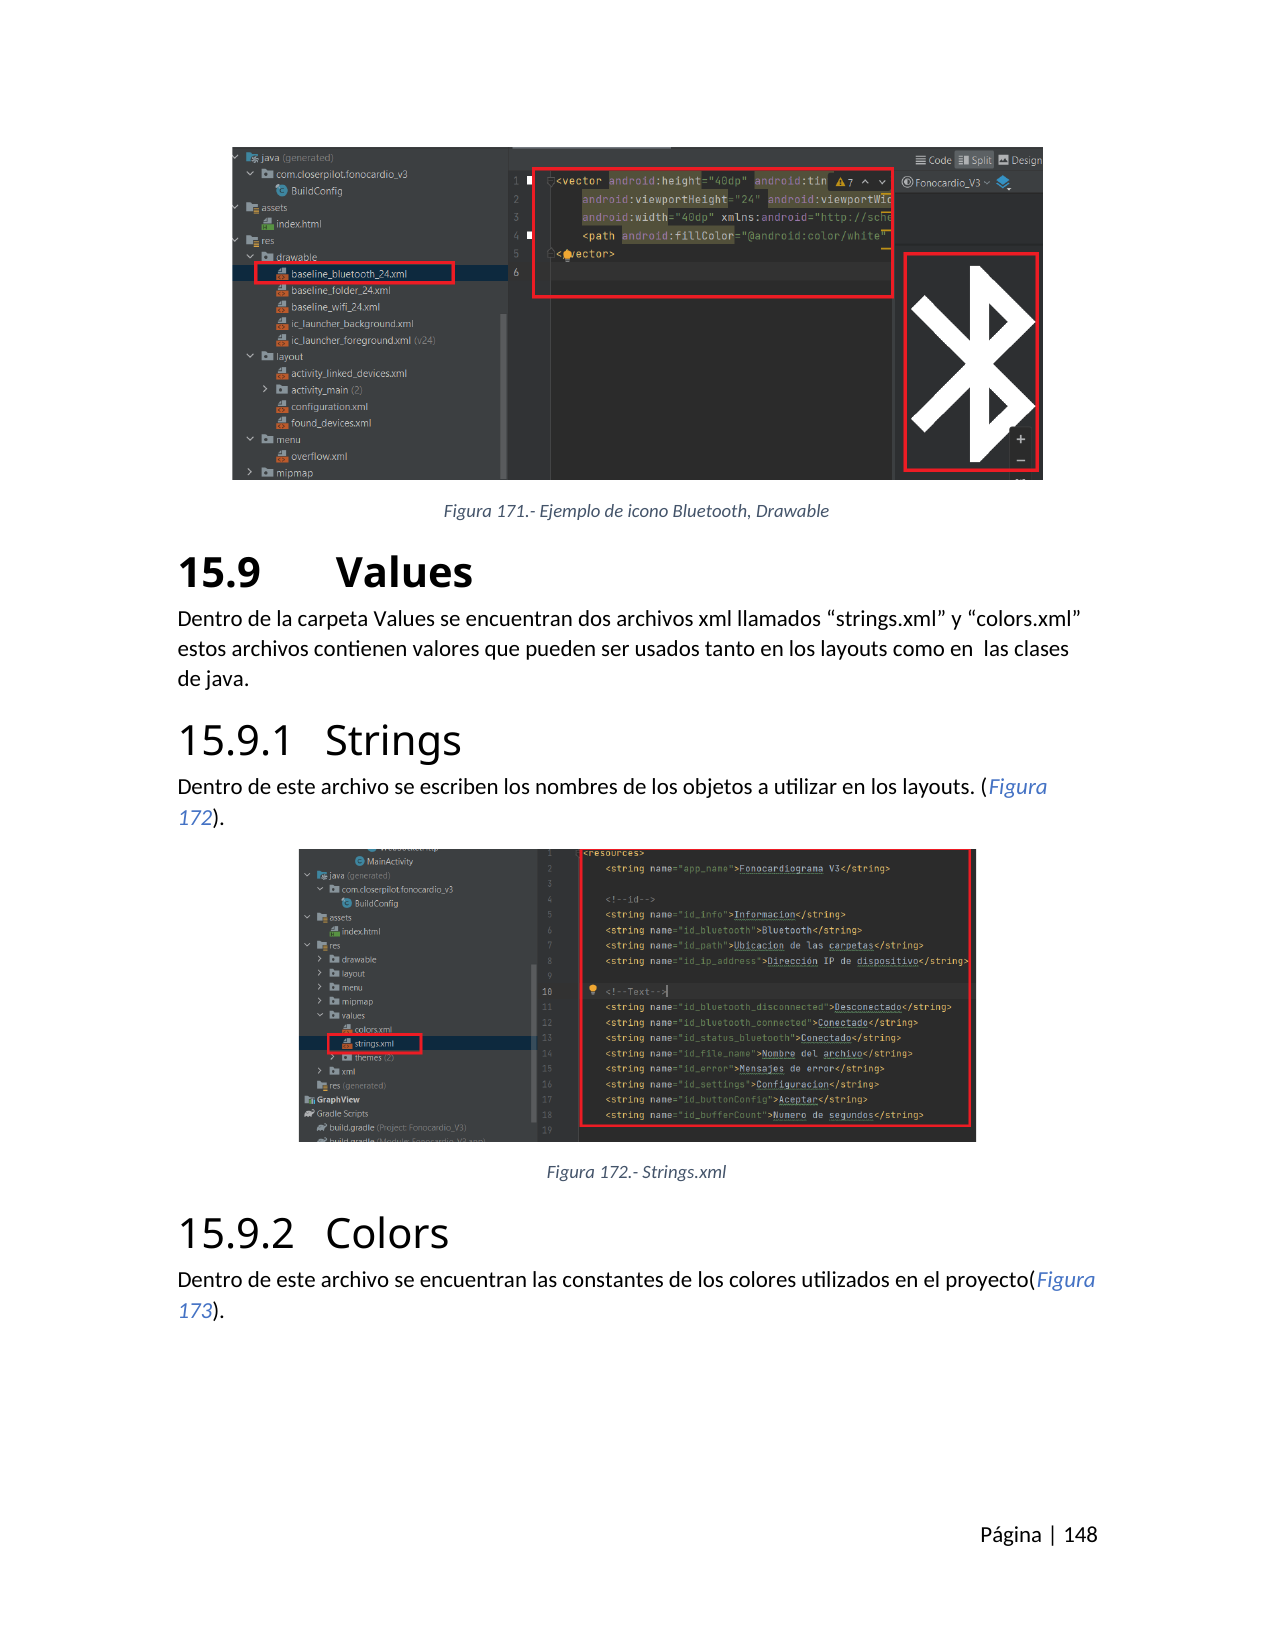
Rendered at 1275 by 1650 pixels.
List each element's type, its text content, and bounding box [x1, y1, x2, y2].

picture [232, 147, 1043, 480]
text Dentro de este archivo se encuentran las constantes de los colores utilizados en el proyecto(Figura 155). [177, 1266, 1098, 1324]
text Dentro de este archivo se escriben los nombres de los objetos a utilizar en los layouts. (Figura 154). [177, 772, 1098, 831]
subtitle Strings [177, 711, 1098, 768]
subtitle Colors [177, 1204, 1098, 1261]
text Dentro de la carpeta Values se encuentran dos archivos xml llamados “strings.xml” y “colors.xml” estos archivos contienen valores que pueden ser usados tanto en los layouts como en las clases de java. [177, 604, 1098, 692]
subtitle Values [177, 543, 1098, 599]
picture [298, 849, 977, 1142]
